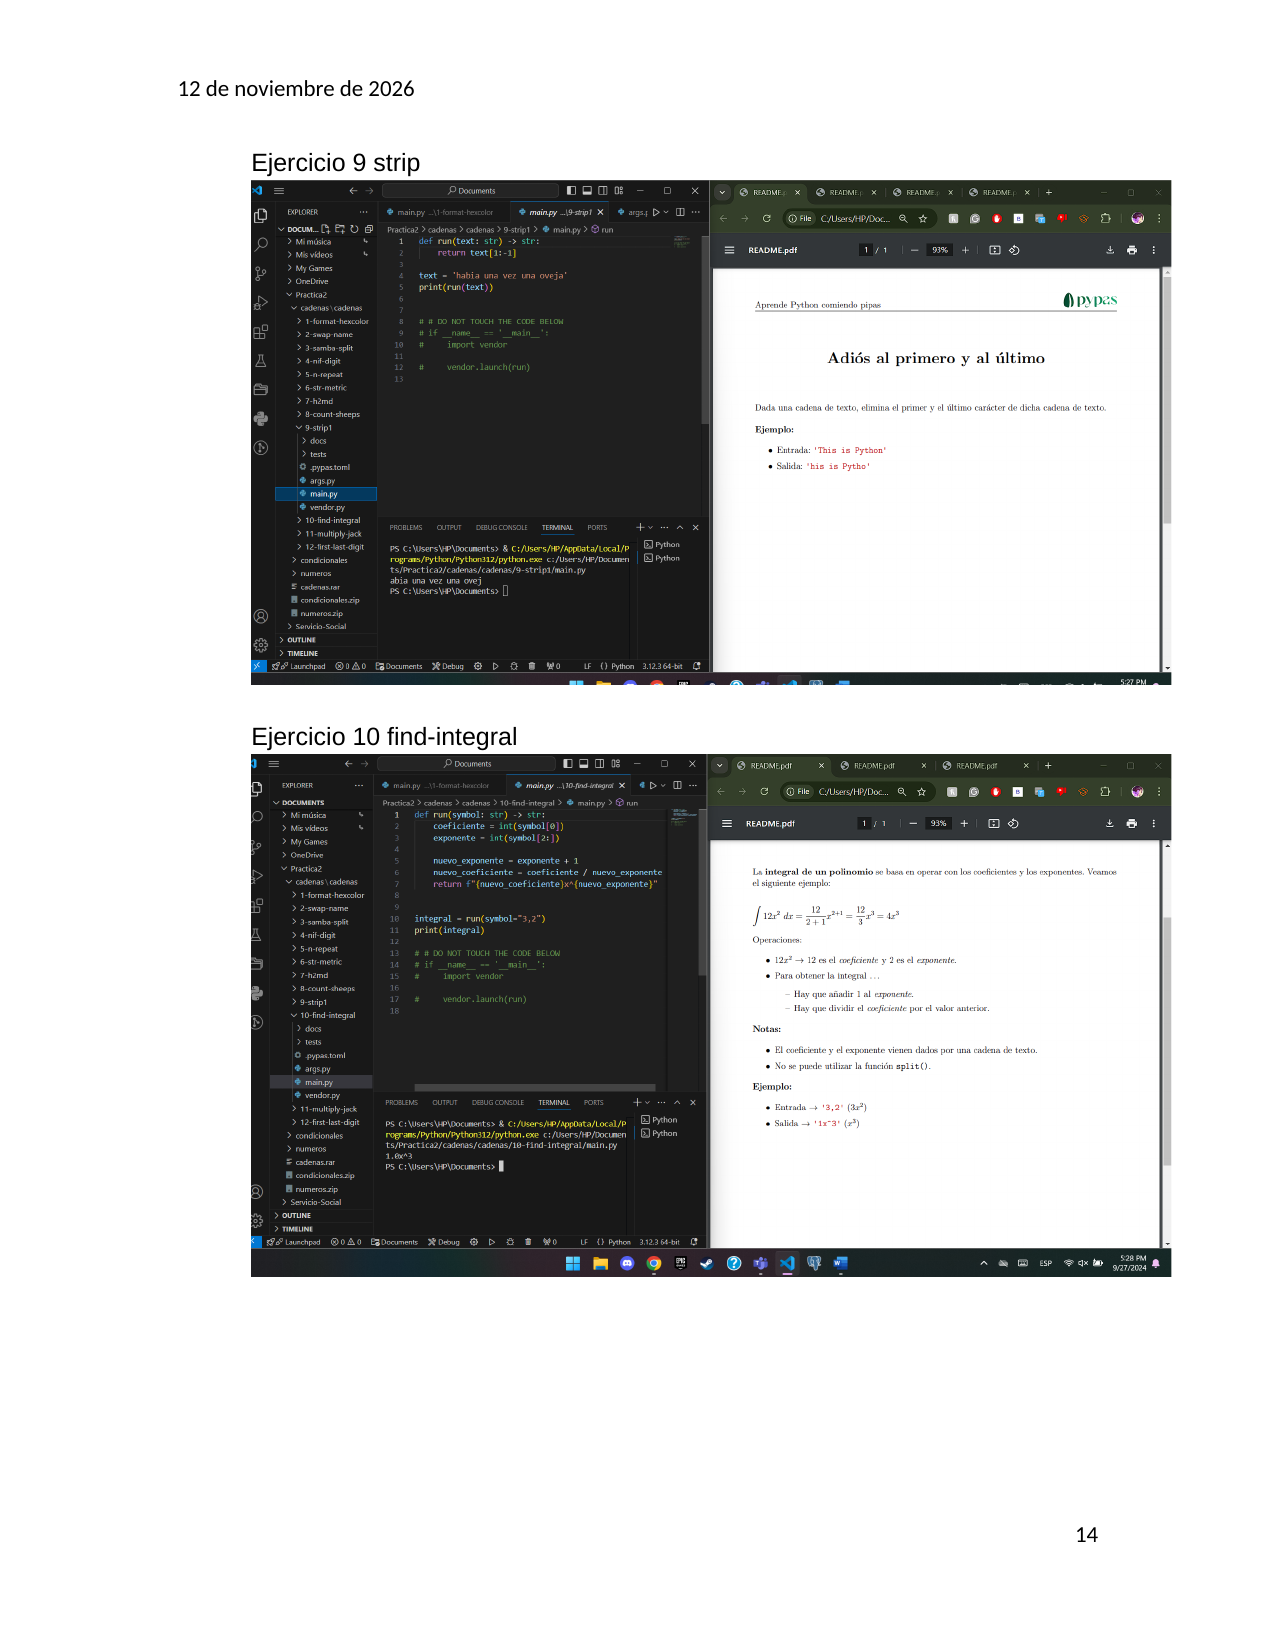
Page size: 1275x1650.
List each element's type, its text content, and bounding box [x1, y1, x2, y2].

text Ejercicio 9 strip [177, 148, 1098, 176]
picture [251, 754, 1172, 1277]
picture [251, 180, 1172, 685]
text Ejercicio 10 find-integral [177, 722, 1098, 750]
